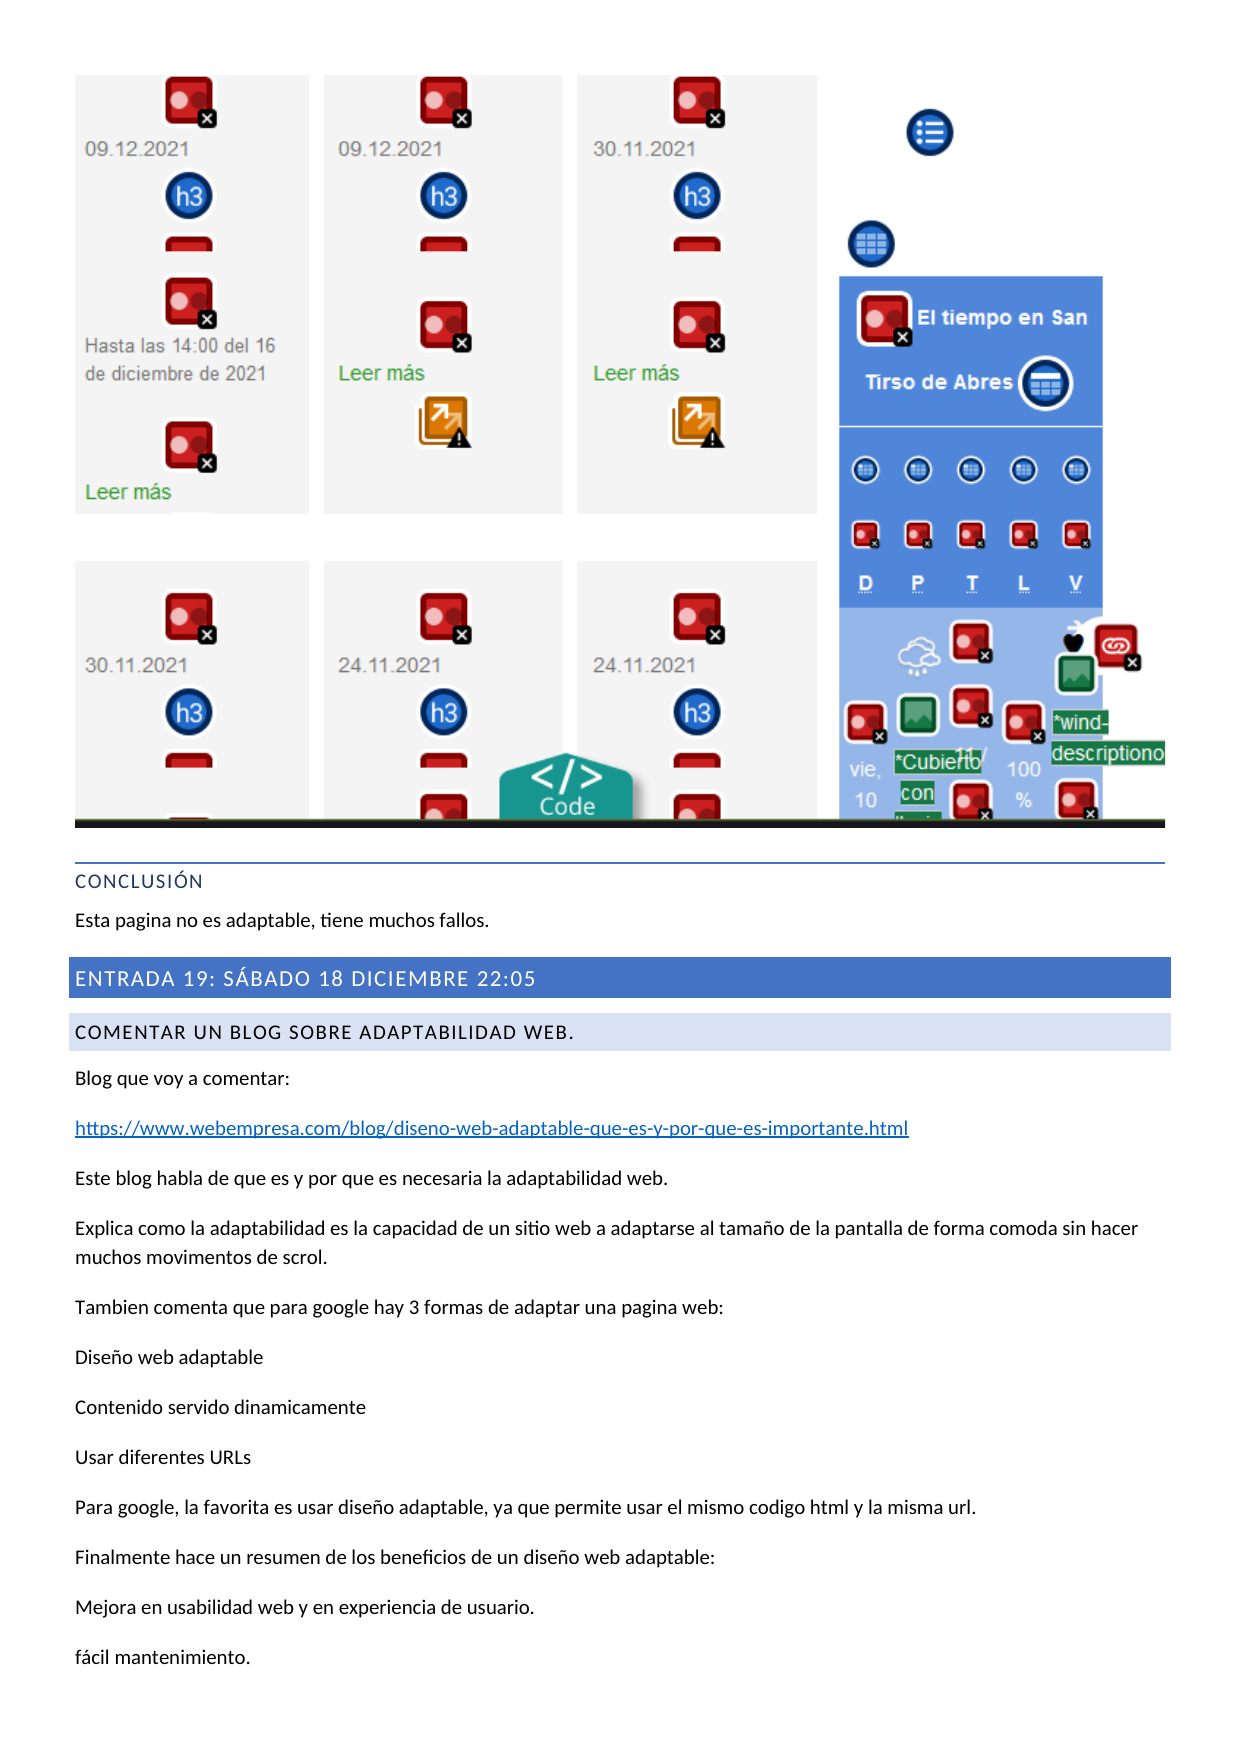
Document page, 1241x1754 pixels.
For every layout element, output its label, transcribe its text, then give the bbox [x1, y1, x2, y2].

text Usar diferentes URLs [75, 1444, 1165, 1469]
subtitle Conclusión [75, 864, 1165, 893]
text Explica como la adaptabilidad es la capacidad de un sitio web a adaptarse al tamaño de la pantalla de forma comoda sin hacer muchos movimentos de scrol. [75, 1215, 1165, 1269]
text Esta pagina no es adaptable, tiene muchos fallos. [75, 907, 1165, 933]
text Finalmente hace un resumen de los beneficios de un diseño web adaptable: [75, 1544, 1165, 1569]
text Tambien comenta que para google hay 3 formas de adaptar una pagina web: [75, 1294, 1165, 1319]
text Diseño web adaptable [75, 1344, 1165, 1369]
picture [75, 75, 1166, 828]
text Blog que voy a comentar: [75, 1065, 1165, 1090]
text Contenido servido dinamicamente [75, 1394, 1165, 1419]
text Para google, la favorita es usar diseño adaptable, ya que permite usar el mismo codigo html y la misma url. [75, 1494, 1165, 1519]
text Mejora en usabilidad web y en experiencia de usuario. [75, 1594, 1165, 1619]
text https://www.webempresa.com/blog/diseno-web-adaptable-que-es-y-por-que-es-importante.html [75, 1115, 1165, 1140]
subtitle Entrada 19: sábado 18 diciembre 22:05 [75, 964, 1165, 992]
text fácil mantenimiento. [75, 1644, 1165, 1669]
subtitle Comentar un blog sobre adaptabilidad web. [75, 1019, 1165, 1044]
text Este blog habla de que es y por que es necesaria la adaptabilidad web. [75, 1165, 1165, 1190]
